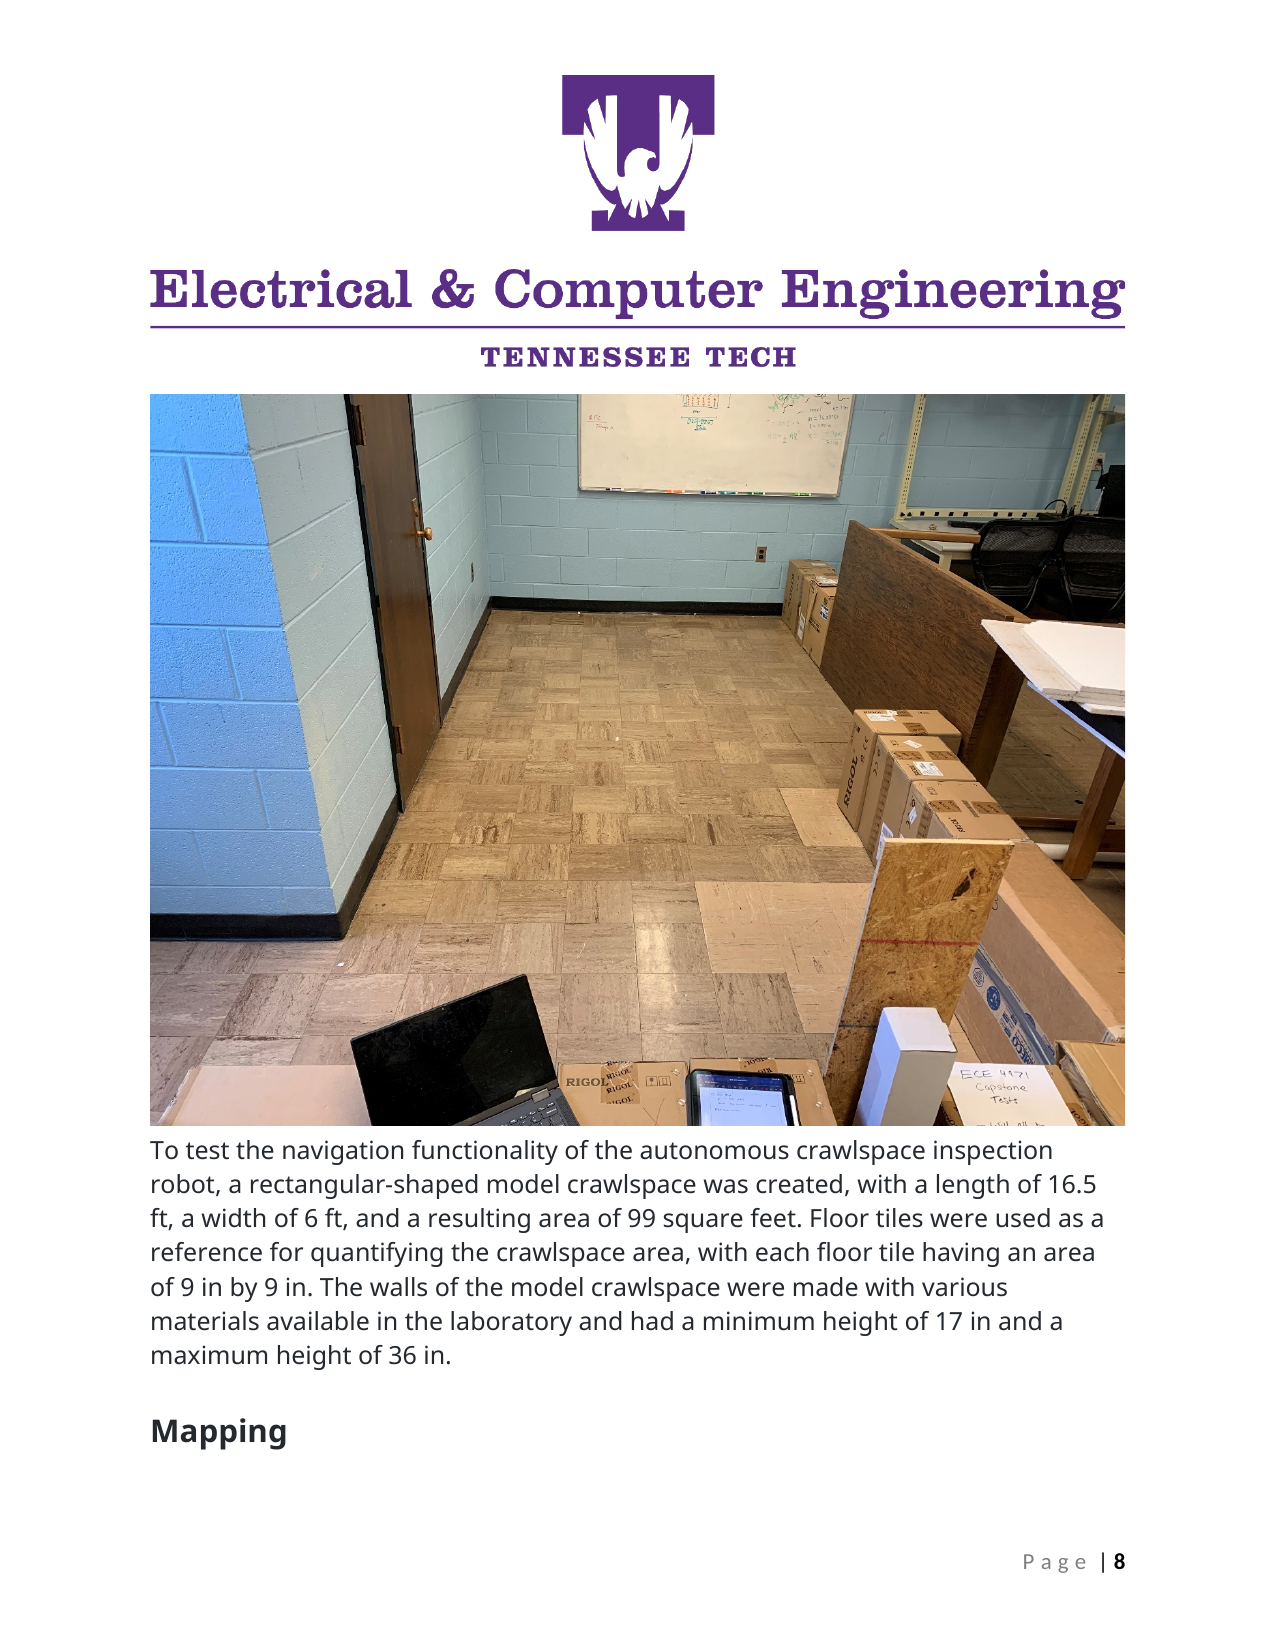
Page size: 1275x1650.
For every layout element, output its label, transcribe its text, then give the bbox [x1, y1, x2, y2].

picture [150, 75, 1125, 367]
text To test the navigation functionality of the autonomous crawlspace inspection robot, a rectangular-shaped model crawlspace was created, with a length of 16.5 ft, a width of 6 ft, and a resulting area of 99 square feet. Floor tiles were used as a reference for quantifying the crawlspace area, with each floor tile having an area of 9 in by 9 in. The walls of the model crawlspace were made with various materials available in the laboratory and had a minimum height of 17 in and a maximum height of 36 in. [150, 1126, 1125, 1371]
picture [150, 394, 1125, 1126]
text Mapping [150, 1409, 1125, 1451]
